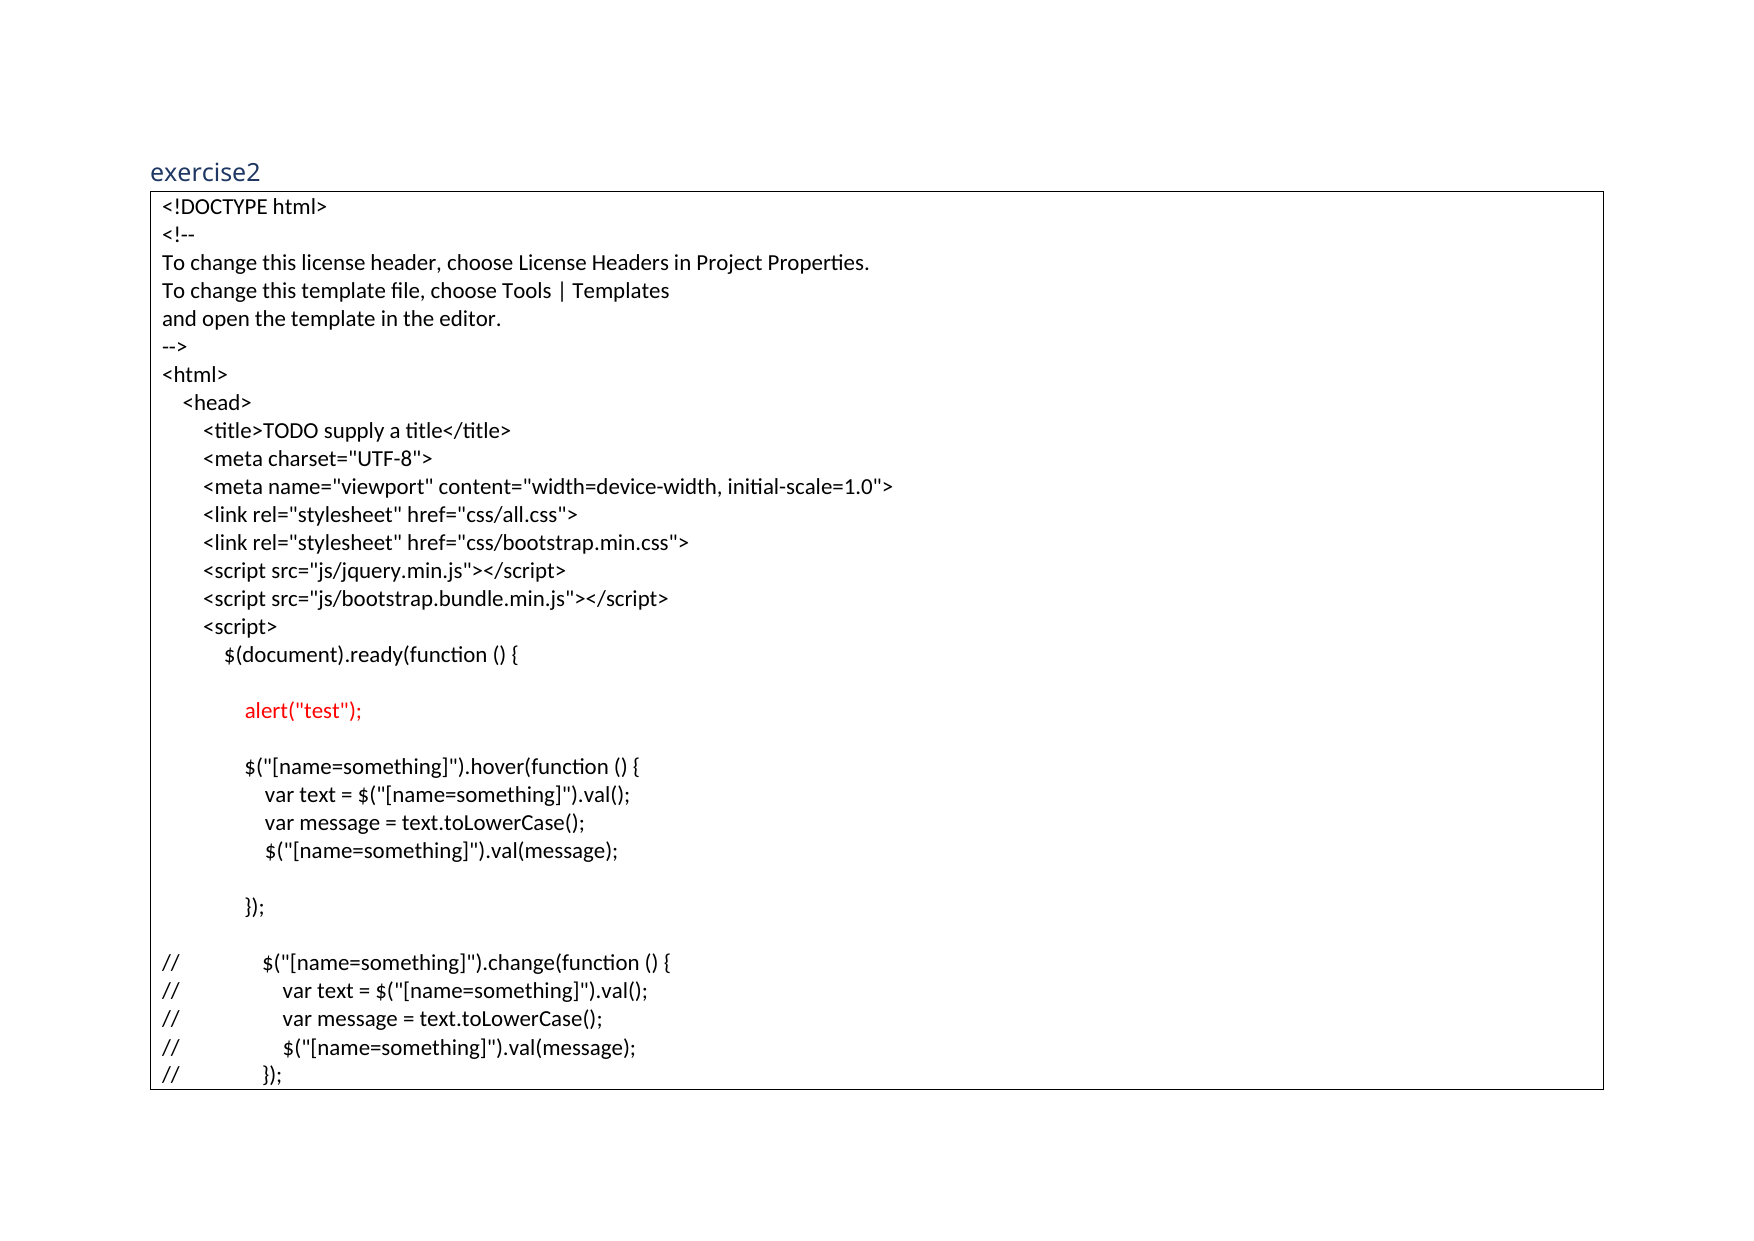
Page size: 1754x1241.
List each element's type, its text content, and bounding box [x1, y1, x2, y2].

subtitle exercise2 [150, 154, 1604, 188]
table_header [151, 192, 1603, 1089]
